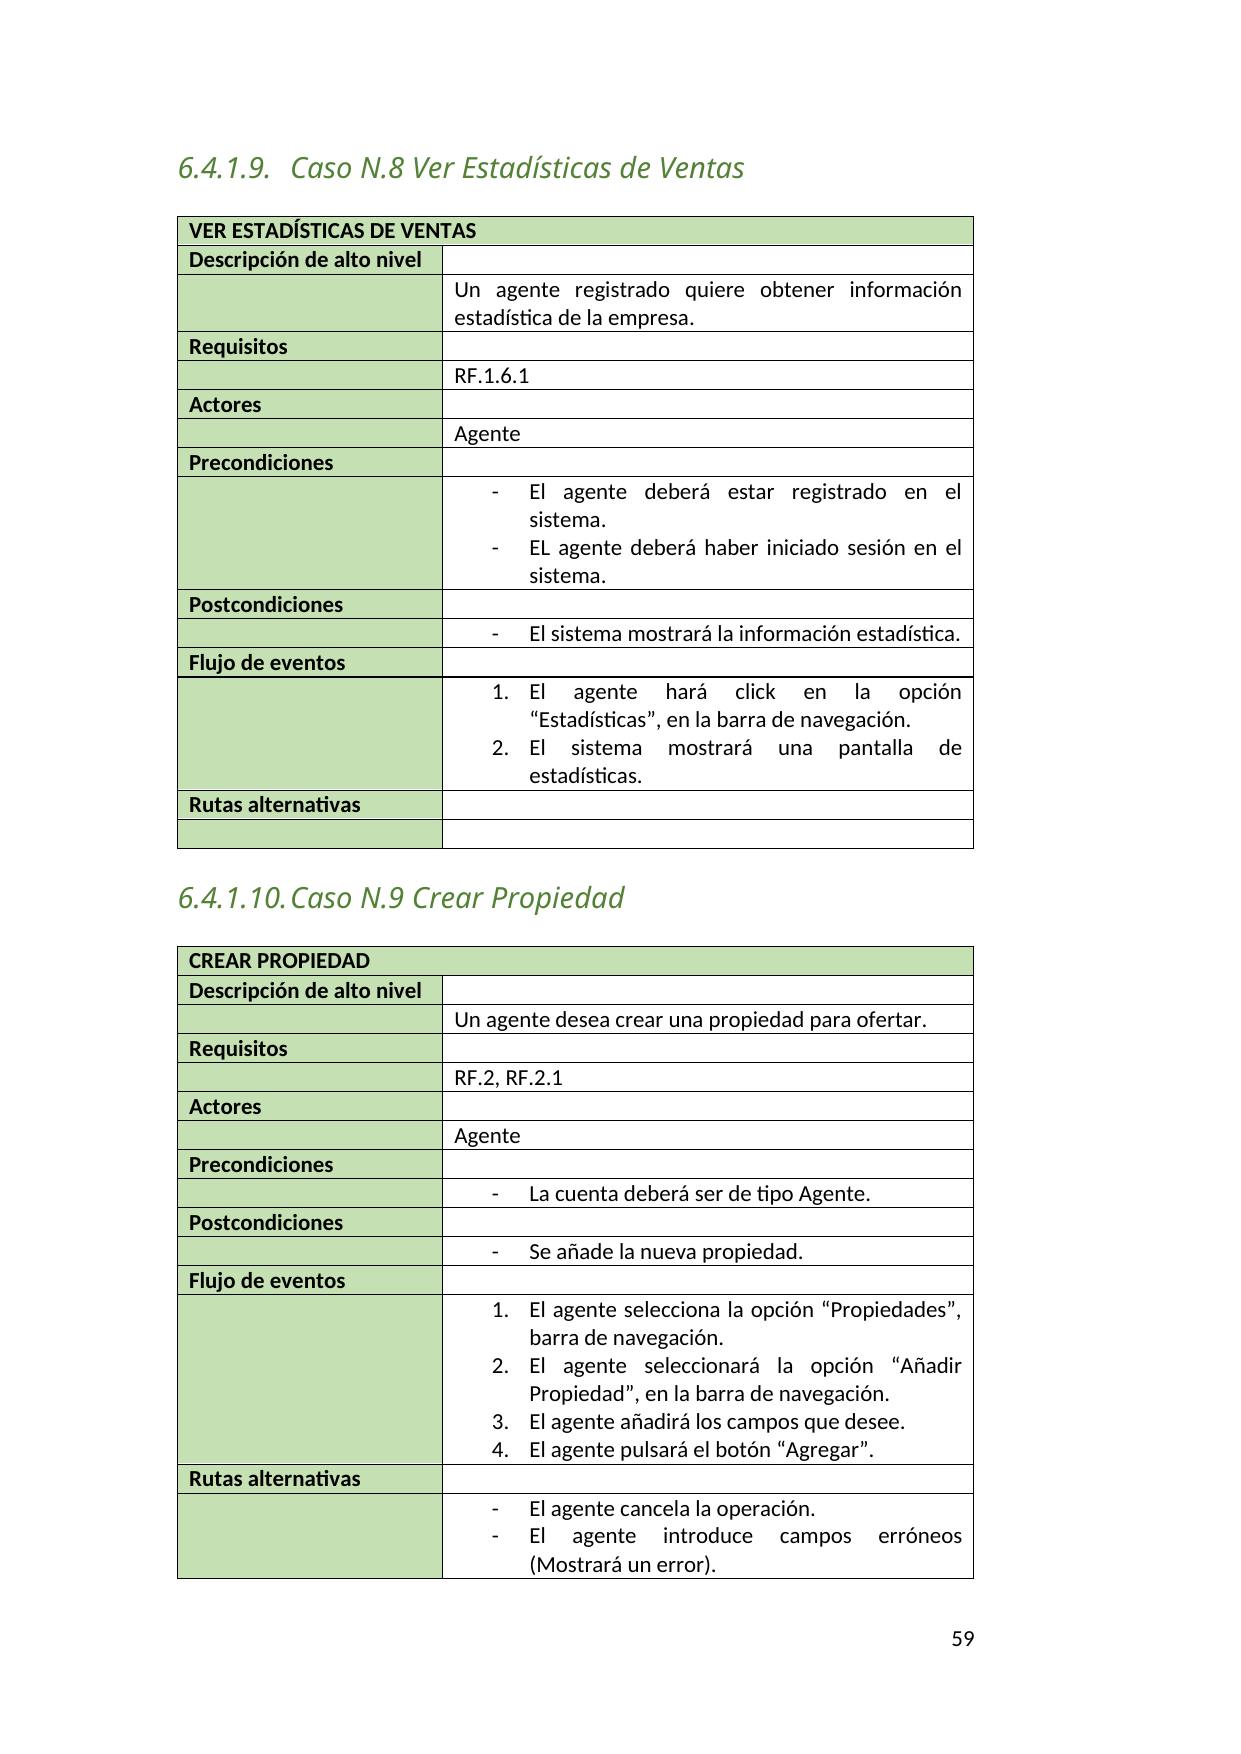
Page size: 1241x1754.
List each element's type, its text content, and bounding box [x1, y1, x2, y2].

table_cell El agente hará click en la opción “Estadísticas”, en la barra de navegación. El sistema mostrará una pantalla de estadísticas. [443, 678, 973, 789]
table_cell [178, 1005, 442, 1033]
table_cell [178, 361, 442, 389]
table_cell [443, 448, 973, 476]
table_cell [178, 275, 442, 331]
table_cell [178, 419, 442, 447]
table_cell Postcondiciones [178, 590, 442, 618]
table_cell [443, 1266, 973, 1294]
table_cell [443, 1465, 973, 1493]
table_header CREAR PROPIEDAD [178, 947, 973, 975]
table_cell [443, 1092, 973, 1120]
table_cell [443, 791, 973, 818]
subtitle Caso N.8 Ver Estadísticas de Ventas [177, 148, 974, 187]
table_cell Un agente registrado quiere obtener información estadística de la empresa. [443, 275, 973, 331]
table_cell Se añade la nueva propiedad. [443, 1237, 973, 1265]
table_cell [443, 648, 973, 676]
subtitle Caso N.9 Crear Propiedad [177, 878, 974, 917]
table_cell La cuenta deberá ser de tipo Agente. [443, 1179, 973, 1207]
table_cell [178, 1179, 442, 1207]
table_cell [178, 820, 442, 848]
table_cell Actores [178, 390, 442, 418]
table_cell Actores [178, 1092, 442, 1120]
table_cell [443, 590, 973, 618]
table_cell El agente deberá estar registrado en el sistema. EL agente deberá haber iniciado sesión en el sistema. [443, 477, 973, 589]
table_cell RF.2, RF.2.1 [443, 1063, 973, 1091]
table_cell Rutas alternativas [178, 791, 442, 818]
table_cell Agente [443, 419, 973, 447]
table_cell Precondiciones [178, 1150, 442, 1178]
table_cell Precondiciones [178, 448, 442, 476]
table_cell El agente cancela la operación. El agente introduce campos erróneos (Mostrará un error). [443, 1494, 973, 1578]
table_cell [178, 477, 442, 589]
table_cell Postcondiciones [178, 1208, 442, 1236]
table_cell El sistema mostrará la información estadística. [443, 619, 973, 647]
table_cell [178, 678, 442, 789]
table_cell El agente selecciona la opción “Propiedades”, barra de navegación. El agente seleccionará la opción “Añadir Propiedad”, en la barra de navegación. El agente añadirá los campos que desee. El agente pulsará el botón “Agregar”. [443, 1295, 973, 1463]
table_cell [443, 332, 973, 360]
table_cell [443, 1034, 973, 1062]
table_cell [443, 820, 973, 848]
table_cell [443, 1150, 973, 1178]
table_cell [443, 1208, 973, 1236]
table_cell [178, 619, 442, 647]
table_cell [178, 1121, 442, 1149]
table_cell [443, 246, 973, 274]
table_cell Descripción de alto nivel [178, 246, 442, 274]
table_cell [178, 1237, 442, 1265]
table_cell [443, 390, 973, 418]
table_cell Un agente desea crear una propiedad para ofertar. [443, 1005, 973, 1033]
table_cell Requisitos [178, 332, 442, 360]
table_cell RF.1.6.1 [443, 361, 973, 389]
table_cell [178, 1494, 442, 1578]
table_cell [178, 1295, 442, 1463]
table_cell Requisitos [178, 1034, 442, 1062]
table_cell Agente [443, 1121, 973, 1149]
table_cell Rutas alternativas [178, 1465, 442, 1493]
table_cell [178, 1063, 442, 1091]
table_cell Descripción de alto nivel [178, 976, 442, 1004]
table_header VER ESTADÍSTICAS DE VENTAS [178, 217, 973, 244]
table_cell [443, 976, 973, 1004]
table_cell Flujo de eventos [178, 1266, 442, 1294]
table_cell Flujo de eventos [178, 648, 442, 676]
